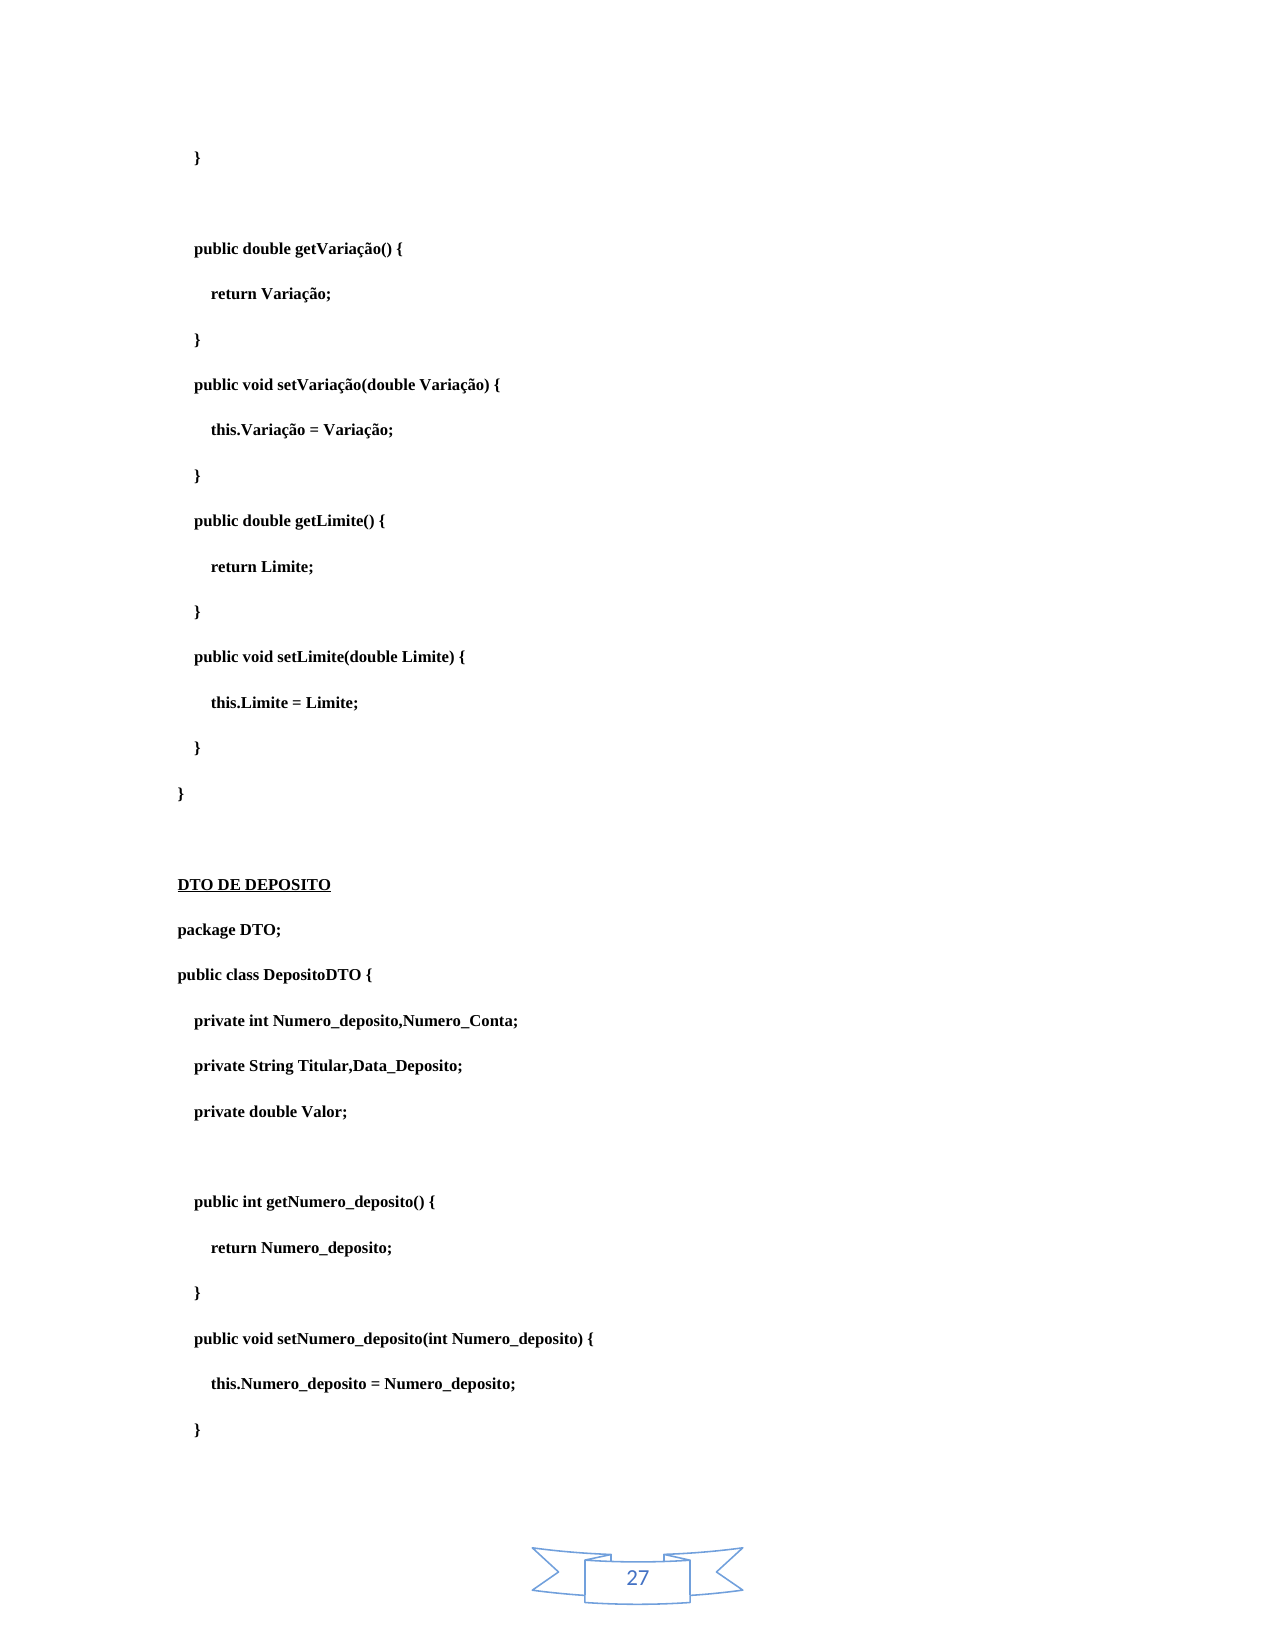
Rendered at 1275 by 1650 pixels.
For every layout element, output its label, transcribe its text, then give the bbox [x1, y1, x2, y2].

text public class DepositoDTO { [177, 965, 1098, 984]
text } [177, 738, 1098, 757]
text return Limite; [177, 556, 1098, 576]
text DTO DE DEPOSITO [177, 874, 1098, 893]
text public int getNumero_deposito() { [177, 1192, 1098, 1211]
text public void setLimite(double Limite) { [177, 647, 1098, 666]
text package DTO; [177, 920, 1098, 939]
text public double getVariação() { [177, 238, 1098, 258]
text this.Limite = Limite; [177, 693, 1098, 712]
text this.Numero_deposito = Numero_deposito; [177, 1374, 1098, 1393]
text } [177, 329, 1098, 348]
text } [177, 1283, 1098, 1302]
text private int Numero_deposito,Numero_Conta; [177, 1011, 1098, 1030]
text return Variação; [177, 284, 1098, 303]
text public double getLimite() { [177, 511, 1098, 530]
text } [177, 1419, 1098, 1438]
text private double Valor; [177, 1101, 1098, 1121]
text } [177, 602, 1098, 621]
text this.Variação = Variação; [177, 420, 1098, 439]
text } [177, 783, 1098, 803]
text public void setNumero_deposito(int Numero_deposito) { [177, 1328, 1098, 1348]
text } [177, 466, 1098, 485]
text return Numero_deposito; [177, 1238, 1098, 1257]
text private String Titular,Data_Deposito; [177, 1056, 1098, 1075]
text } [177, 148, 1098, 167]
text public void setVariação(double Variação) { [177, 375, 1098, 394]
